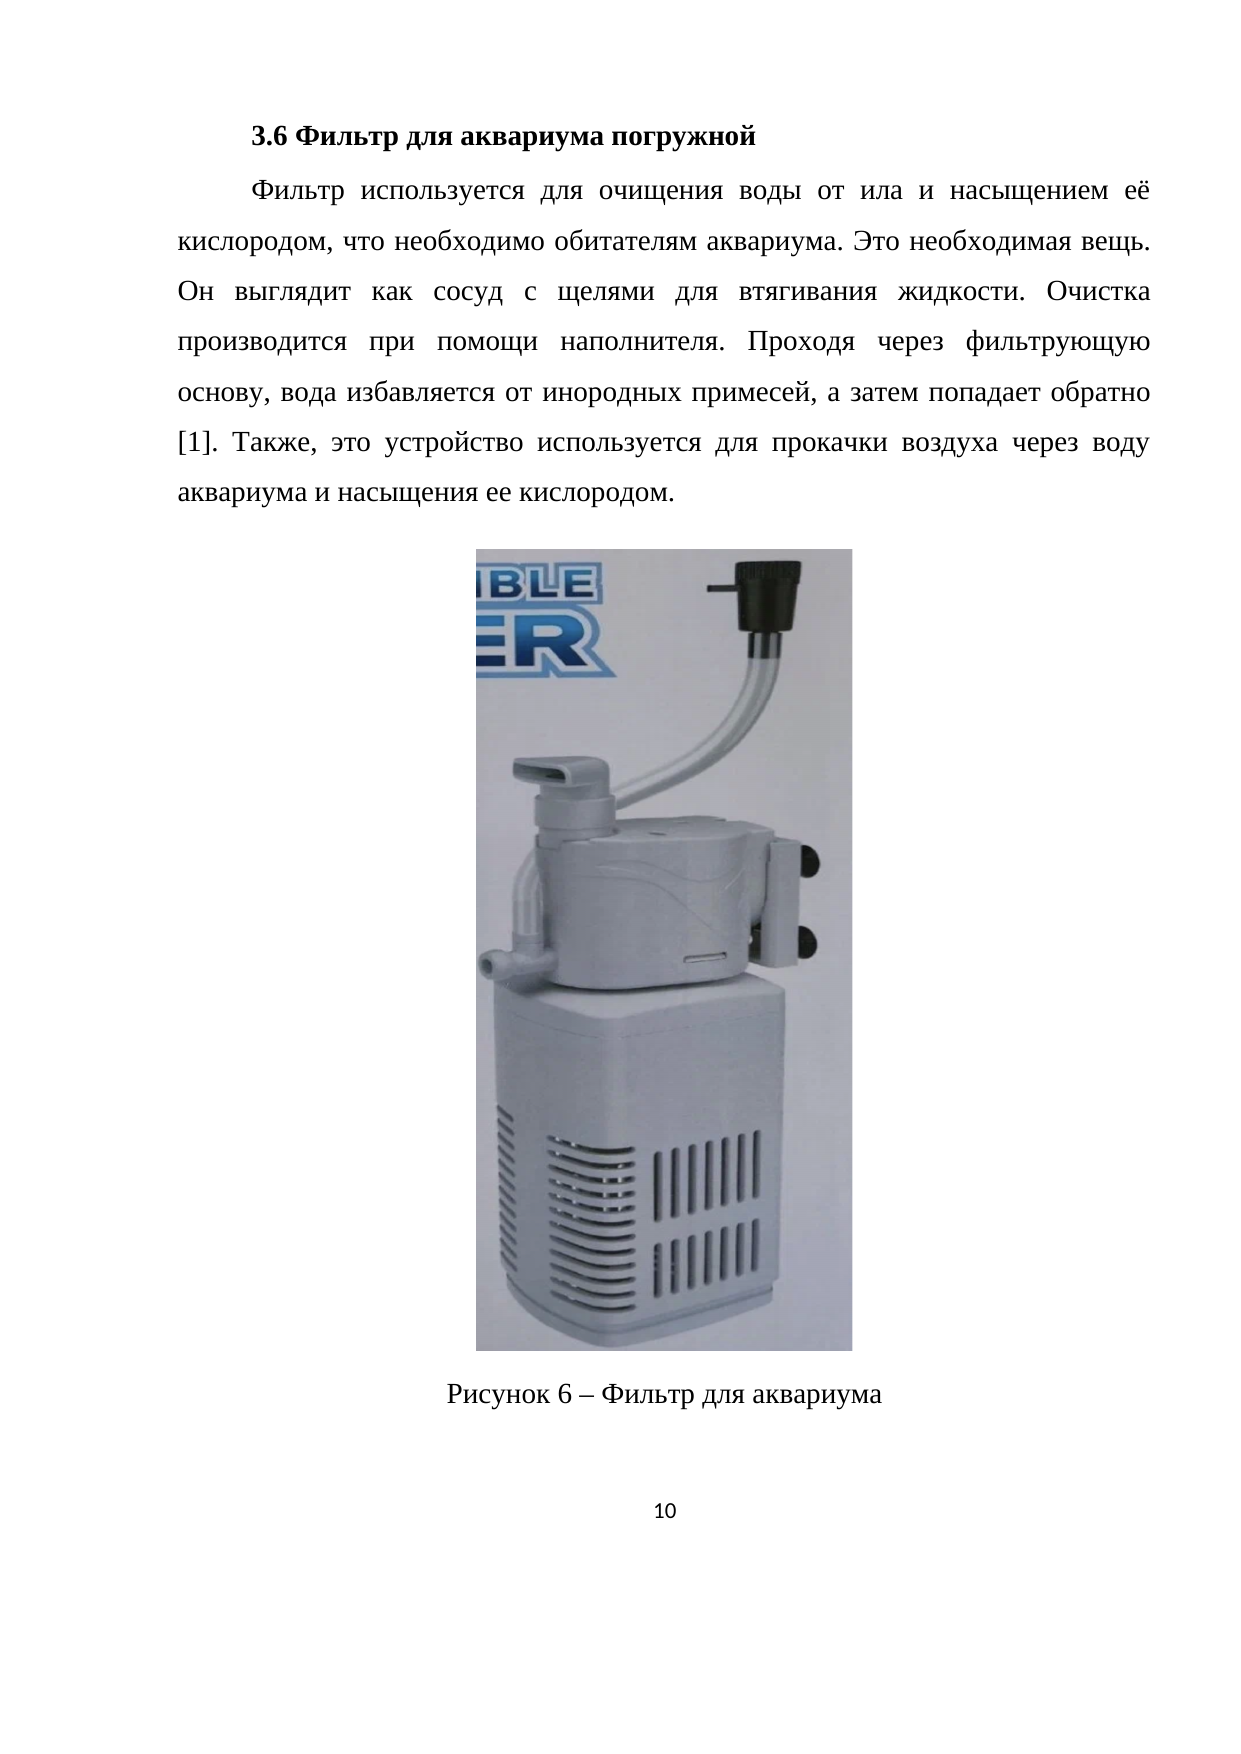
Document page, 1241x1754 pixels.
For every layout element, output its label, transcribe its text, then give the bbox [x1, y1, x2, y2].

picture [476, 549, 853, 1351]
text Фильтр для аквариума погружной [177, 118, 1152, 152]
text Рисунок 6 – Фильтр для аквариума [177, 1376, 1152, 1409]
text Фильтр используется для очищения воды от ила и насыщением её кислородом, что необходимо обитателям аквариума. Это необходимая вещь. Он выглядит как сосуд с щелями для втягивания жидкости. Очистка производится при помощи наполнителя. Проходя через фильтрующую основу, вода избавляется от инородных примесей, а затем попадает обратно [1]. Также, это устройство используется для прокачки воздуха через воду аквариума и насыщения ее кислородом. [177, 172, 1152, 508]
